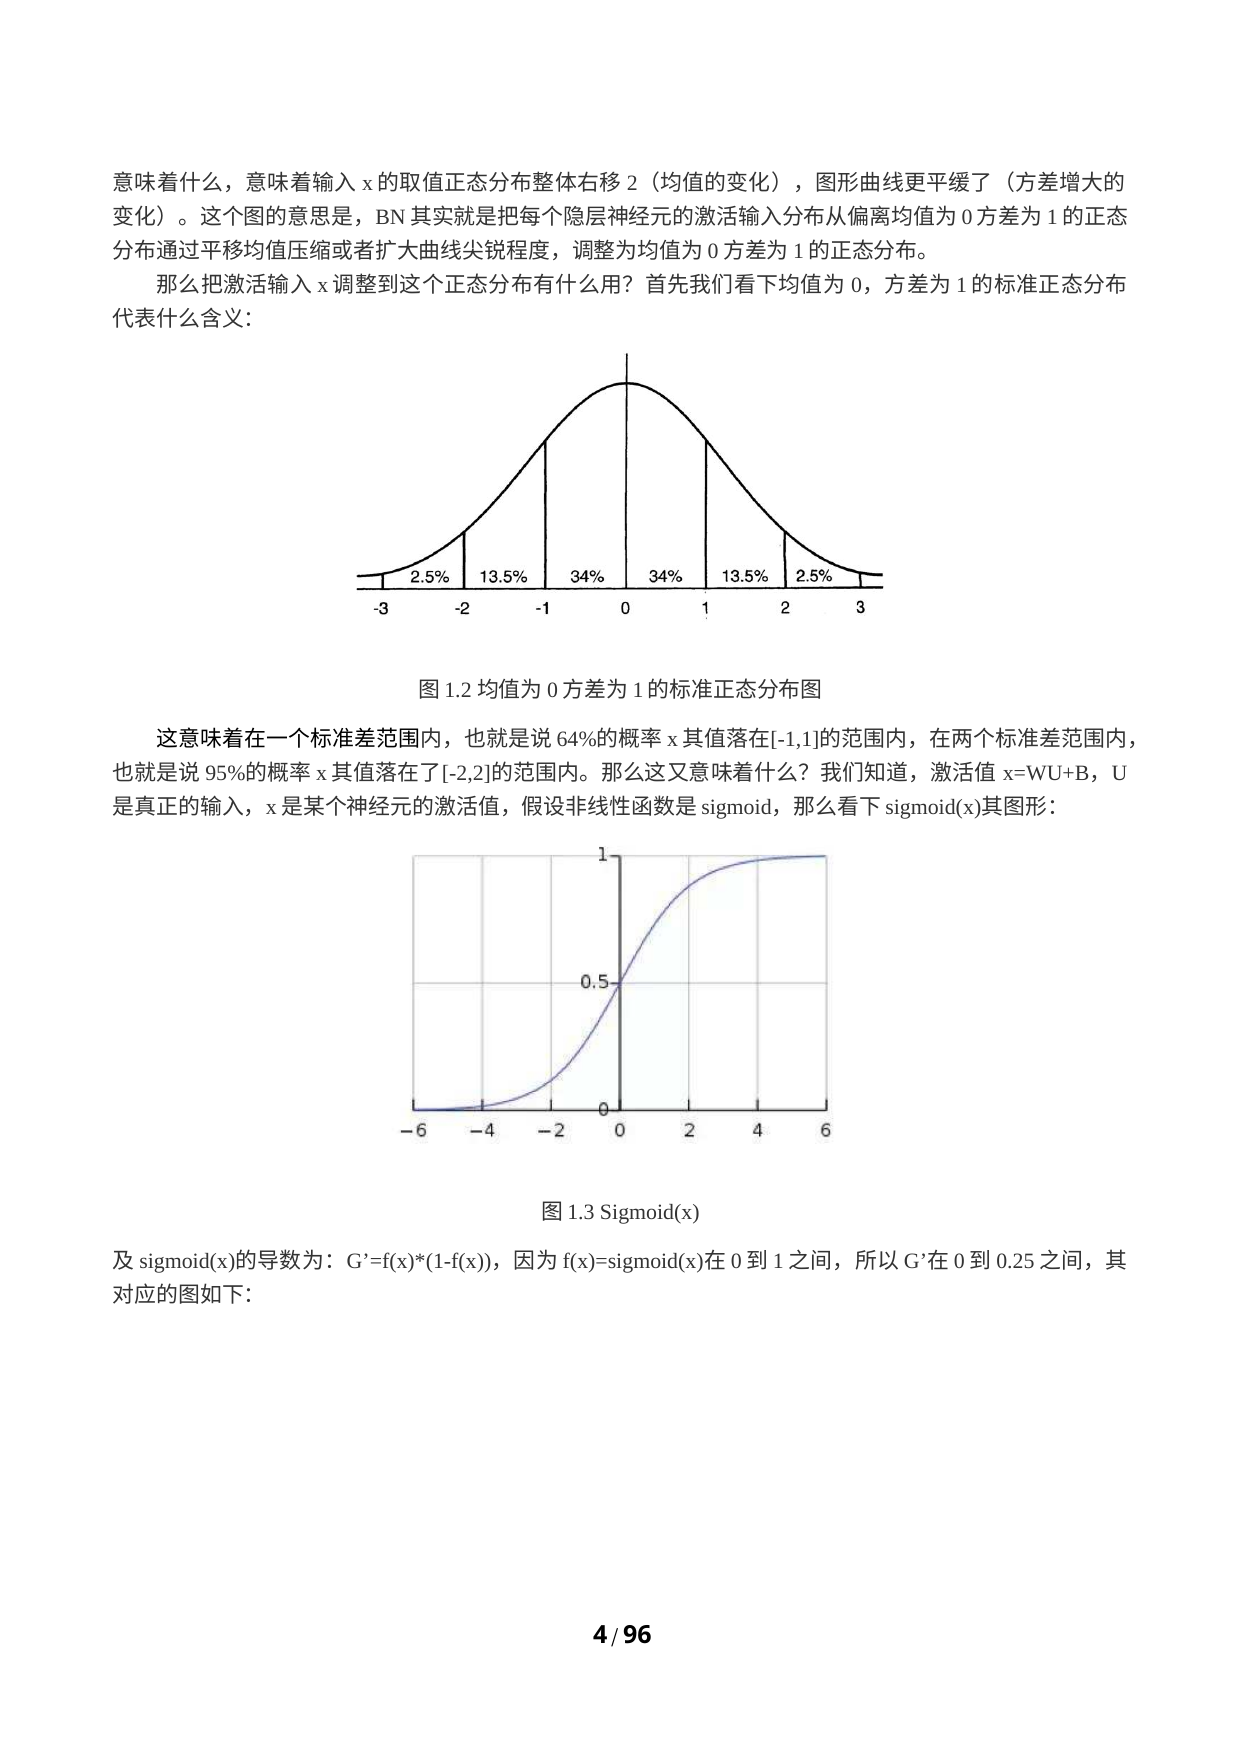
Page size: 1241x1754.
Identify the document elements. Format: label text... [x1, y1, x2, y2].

text 这意味着在一个标准差范围内，也就是说64%的概率x其值落在[-1,1]的范围内，在两个标准差范围内，也就是说95%的概率x其值落在了[-2,2]的范围内。那么这又意味着什么？我们知道，激活值x=WU+B，U是真正的输入，x是某个神经元的激活值，假设非线性函数是sigmoid，那么看下sigmoid(x)其图形： [112, 720, 1128, 822]
text 图1.2 均值为0方差为1的标准正态分布图 [112, 671, 1128, 704]
text 及sigmoid(x)的导数为：G’=f(x)*(1-f(x))，因为f(x)=sigmoid(x)在0到1之间，所以G’在0到0.25之间，其对应的图如下： [112, 1242, 1128, 1310]
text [112, 164, 1128, 266]
picture [383, 837, 857, 1153]
picture [353, 349, 887, 622]
text 图1.3 Sigmoid(x) [112, 1193, 1128, 1227]
text 那么把激活输入x调整到这个正态分布有什么用？首先我们看下均值为0，方差为1的标准正态分布代表什么含义： [112, 266, 1128, 334]
